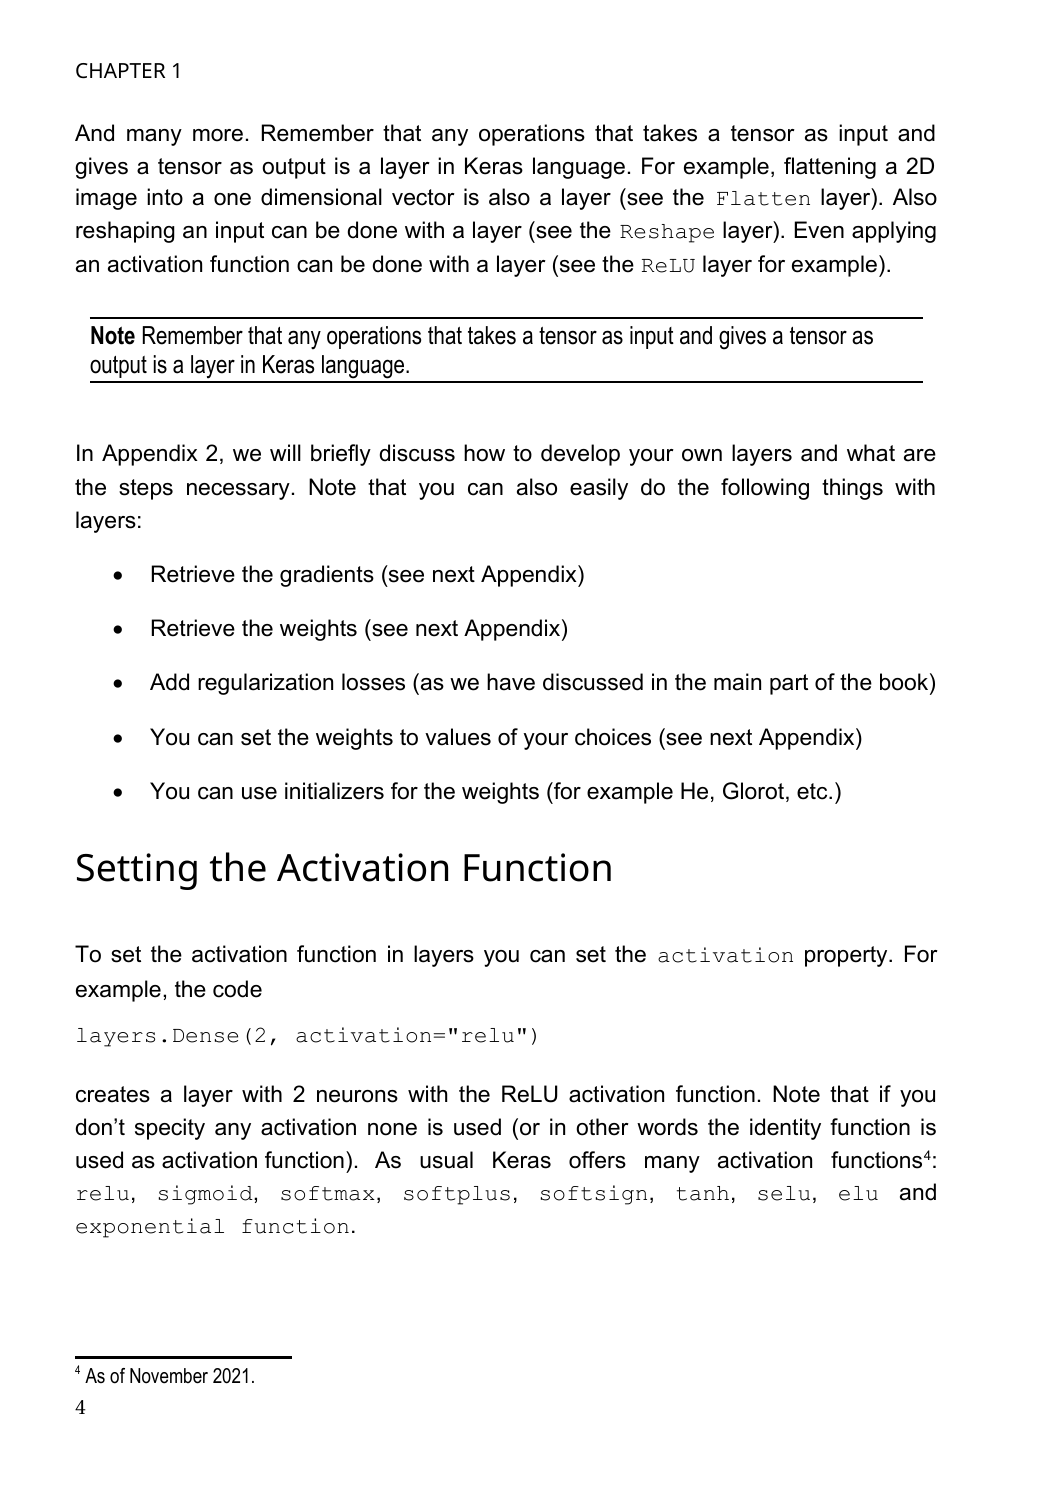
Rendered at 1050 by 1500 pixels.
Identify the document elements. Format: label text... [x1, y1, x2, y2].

list Retrieve the weights (see next Appendix) [112, 608, 937, 642]
text layers.Dense(2, activation="relu") [75, 1023, 937, 1049]
list You can set the weights to values of your choices (see next Appendix) [112, 717, 937, 750]
text In Appendix 2, we will briefly discuss how to develop your own layers and what are the steps necessary. Note that you can also easily do the following things with layers: [75, 433, 937, 533]
list Add regularization losses (as we have discussed in the main part of the book) [112, 662, 937, 696]
text To set the activation function in layers you can set the activation property. For example, the code [75, 936, 937, 1002]
text And many more. Remember that any operations that takes a tensor as input and gives a tensor as output is a layer in Keras language. For example, flattening a 2D image into a one dimensional vector is also a layer (see the Flatten layer). Also reshaping an input can be done with a layer (see the Reshape layer). Even applying an activation function can be done with a layer (see the ReLU layer for example). [75, 112, 937, 279]
text Note Remember that any operations that takes a tensor as input and gives a tensor as output is a layer in Keras language. [90, 319, 923, 381]
subtitle Setting the Activation Function [75, 842, 937, 893]
list You can use initializers for the weights (for example He, Glorot, etc.) [112, 771, 937, 804]
text creates a layer with 2 neurons with the ReLU activation function. Note that if you don’t specity any activation none is used (or in other words the identity function is used as activation function). As usual Keras offers many activation functions: relu, sigmoid, softmax, softplus, softsign, tanh, selu, elu and exponential function. [75, 1074, 937, 1241]
list Retrieve the gradients (see next Appendix) [112, 554, 937, 587]
